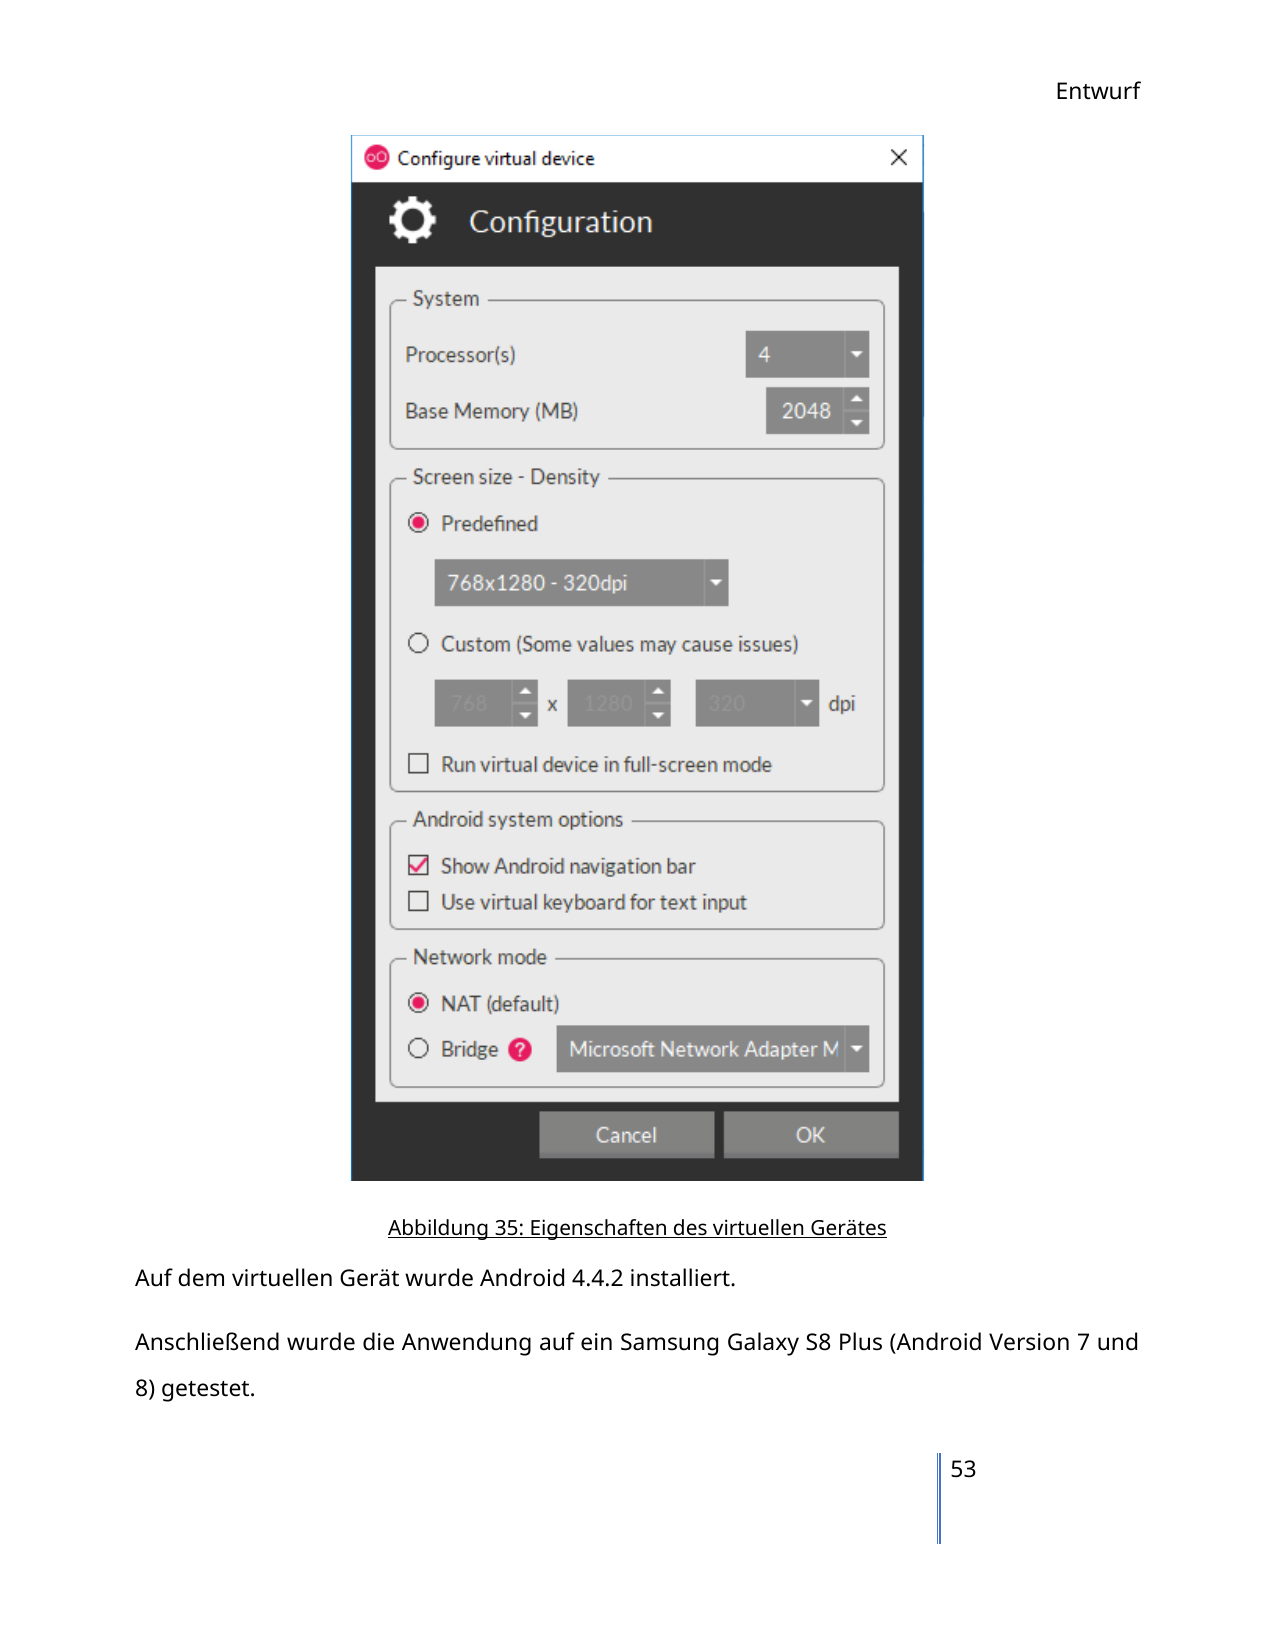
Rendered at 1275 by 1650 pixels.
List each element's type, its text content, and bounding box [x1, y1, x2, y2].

text Abbildung : Eigenschaften des virtuellen Gerätes [135, 1213, 1140, 1241]
text Anschließend wurde die Anwendung auf ein Samsung Galaxy S8 Plus (Android Version 7 und 8) getestet. [135, 1325, 1140, 1403]
picture [350, 135, 925, 1181]
text Auf dem virtuellen Gerät wurde Android 4.4.2 installiert. [135, 1262, 1140, 1293]
